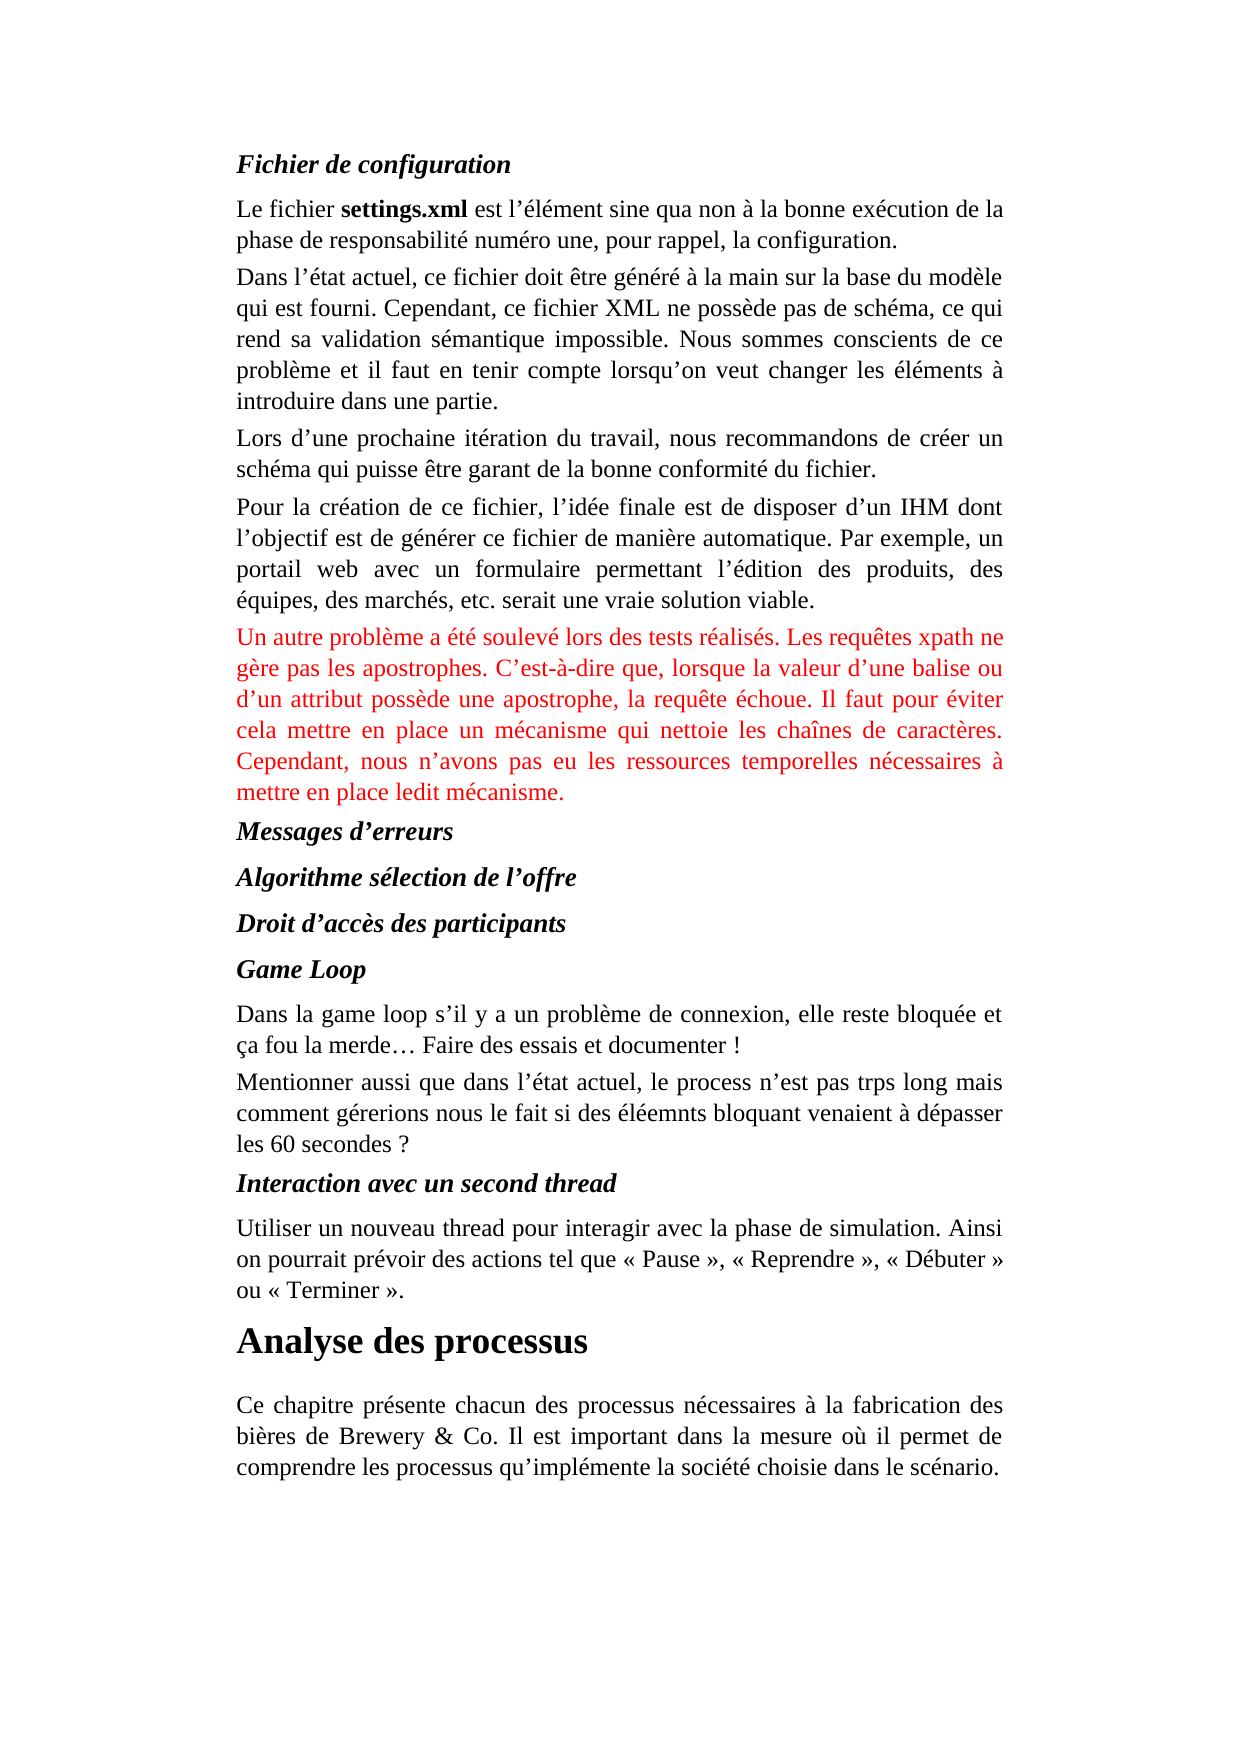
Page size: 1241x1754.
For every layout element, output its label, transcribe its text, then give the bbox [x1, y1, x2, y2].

text Dans la game loop s’il y a un problème de connexion, elle reste bloquée et ça fou la merde… Faire des essais et documenter ! [236, 999, 1004, 1059]
text Un autre problème a été soulevé lors des tests réalisés. Les requêtes xpath ne gère pas les apostrophes. C’est-à-dire que, lorsque la valeur d’une balise ou d’un attribut possède une apostrophe, la requête échoue. Il faut pour éviter cela mettre en place un mécanisme qui nettoie les chaînes de caractères. Cependant, nous n’avons pas eu les ressources temporelles nécessaires à mettre en place ledit mécanisme. [236, 622, 1004, 806]
text Messages d’erreurs [236, 815, 1004, 846]
text Droit d’accès des participants [236, 907, 1004, 938]
text Analyse des processus [236, 1318, 1004, 1361]
text Mentionner aussi que dans l’état actuel, le process n’est pas trps long mais comment gérerions nous le fait si des éléemnts bloquant venaient à dépasser les 60 secondes ? [236, 1067, 1004, 1158]
text Algorithme sélection de l’offre [236, 861, 1004, 892]
text Interaction avec un second thread [236, 1167, 1004, 1198]
text Ce chapitre présente chacun des processus nécessaires à la fabrication des bières de Brewery & Co. Il est important dans la mesure où il permet de comprendre les processus qu’implémente la société choisie dans le scénario. [236, 1390, 1004, 1481]
text Utiliser un nouveau thread pour interagir avec la phase de simulation. Ainsi on pourrait prévoir des actions tel que « Pause », « Reprendre », « Débuter » ou « Terminer ». [236, 1213, 1004, 1303]
text Pour la création de ce fichier, l’idée finale est de disposer d’un IHM dont l’objectif est de générer ce fichier de manière automatique. Par exemple, un portail web avec un formulaire permettant l’édition des produits, des équipes, des marchés, etc. serait une vraie solution viable. [236, 492, 1004, 614]
text Game Loop [236, 953, 1004, 984]
text Dans l’état actuel, ce fichier doit être généré à la main sur la base du modèle qui est fourni. Cependant, ce fichier XML ne possède pas de schéma, ce qui rend sa validation sémantique impossible. Nous sommes conscients de ce problème et il faut en tenir compte lorsqu’on veut changer les éléments à introduire dans une partie. [236, 262, 1004, 415]
text Le fichier settings.xml est l’élément sine qua non à la bonne exécution de la phase de responsabilité numéro une, pour rappel, la configuration. [236, 194, 1004, 253]
text Lors d’une prochaine itération du travail, nous recommandons de créer un schéma qui puisse être garant de la bonne conformité du fichier. [236, 423, 1004, 483]
text Fichier de configuration [236, 148, 1004, 179]
